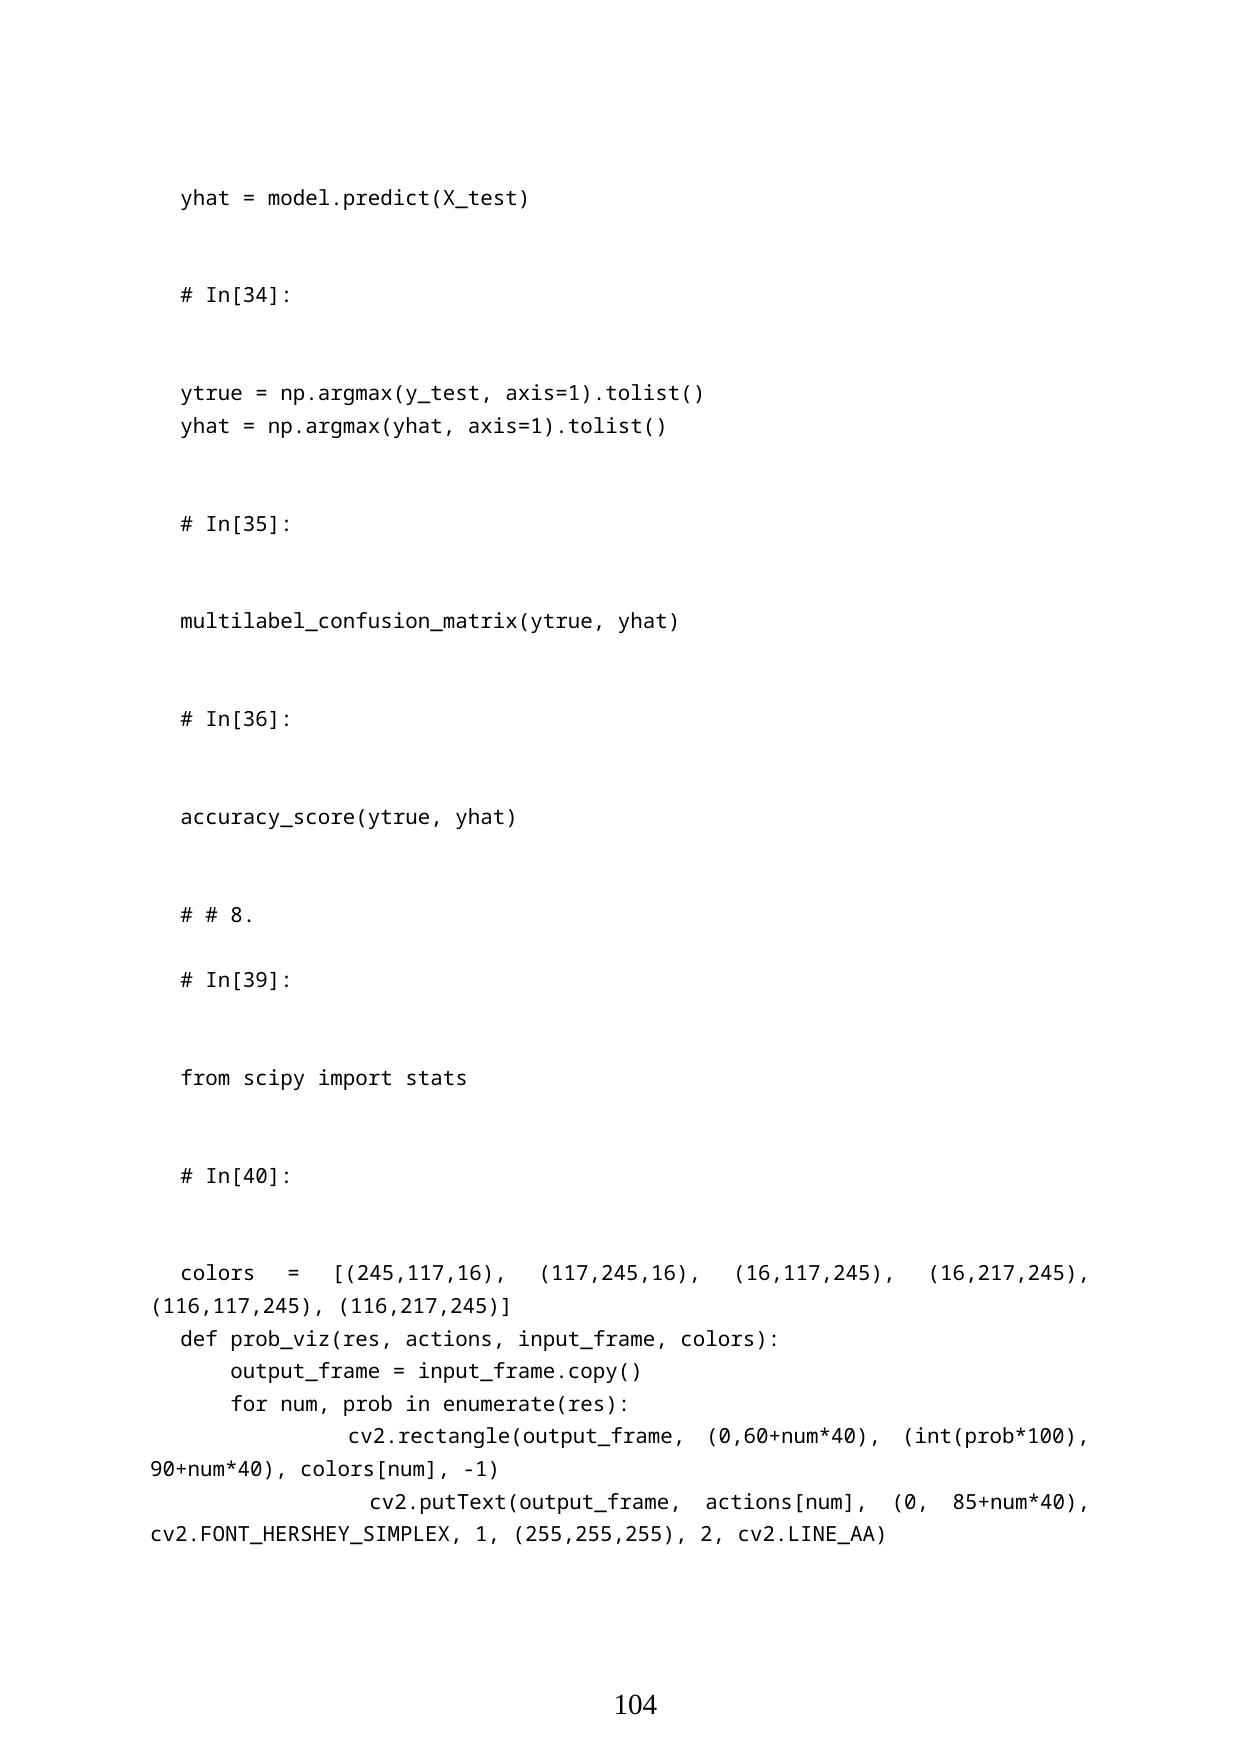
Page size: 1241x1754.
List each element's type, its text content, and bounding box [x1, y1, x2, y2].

text accuracy_score(ytrue, yhat) [150, 802, 1090, 831]
text cv2.rectangle(output_frame, (0,60+num*40), (int(prob*100), 90+num*40), colors[num], -1) [150, 1422, 1090, 1483]
text from scipy import stats [150, 1063, 1090, 1091]
text # In[39]: [150, 965, 1090, 993]
text cv2.putText(output_frame, actions[num], (0, 85+num*40), cv2.FONT_HERSHEY_SIMPLEX, 1, (255,255,255), 2, cv2.LINE_AA) [150, 1487, 1090, 1548]
text for num, prob in enumerate(res): [150, 1389, 1090, 1417]
text output_frame = input_frame.copy() [150, 1356, 1090, 1385]
text def prob_viz(res, actions, input_frame, colors): [150, 1324, 1090, 1352]
text yhat = np.argmax(yhat, axis=1).tolist() [150, 411, 1090, 439]
text colors = [(245,117,16), (117,245,16), (16,117,245), (16,217,245), (116,117,245), (116,217,245)] [150, 1258, 1090, 1319]
text multilabel_confusion_matrix(ytrue, yhat) [150, 606, 1090, 635]
text yhat = model.predict(X_test) [150, 183, 1090, 211]
text # # 8. [150, 900, 1090, 928]
text # In[35]: [150, 509, 1090, 537]
text # In[36]: [150, 704, 1090, 733]
text ytrue = np.argmax(y_test, axis=1).tolist() [150, 378, 1090, 407]
text # In[34]: [150, 280, 1090, 309]
text # In[40]: [150, 1161, 1090, 1189]
